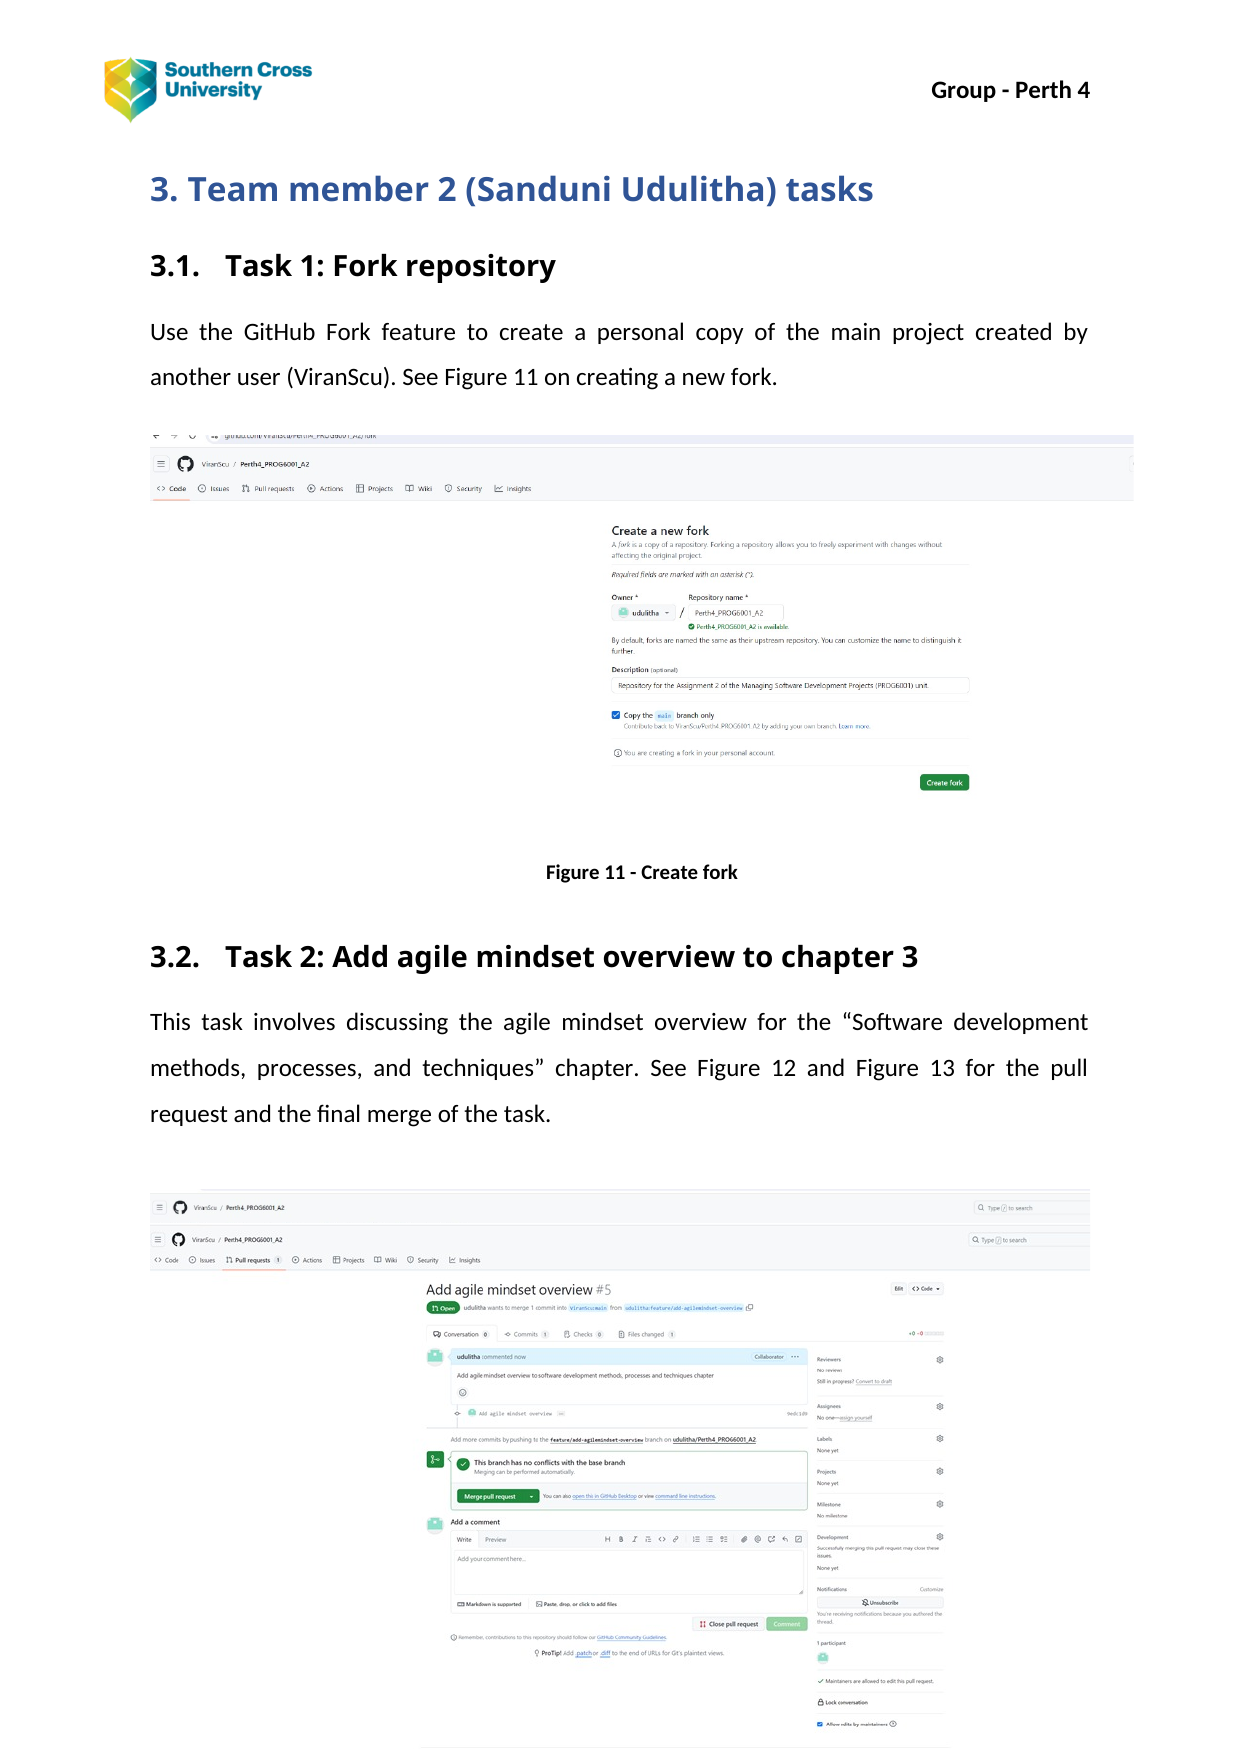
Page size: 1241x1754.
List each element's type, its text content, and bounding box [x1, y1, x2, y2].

picture [98, 54, 326, 129]
picture [150, 435, 1134, 850]
subtitle Task 2: Add agile mindset overview to chapter 3 [150, 936, 1090, 976]
subtitle Task 1: Fork repository [150, 245, 1090, 285]
subtitle Team member 2 (Sanduni Udulitha) tasks [150, 165, 1090, 211]
text This task involves discussing the agile mindset overview for the “Software development methods, processes, and techniques” chapter. See Figure 12 and Figure 13 for the pull request and the final merge of the task. [150, 1007, 1090, 1128]
text Use the GitHub Fork feature to create a personal copy of the main project created by another user (ViranScu). See Figure 11 on creating a new fork. [150, 316, 1090, 392]
picture [150, 1189, 1091, 1754]
